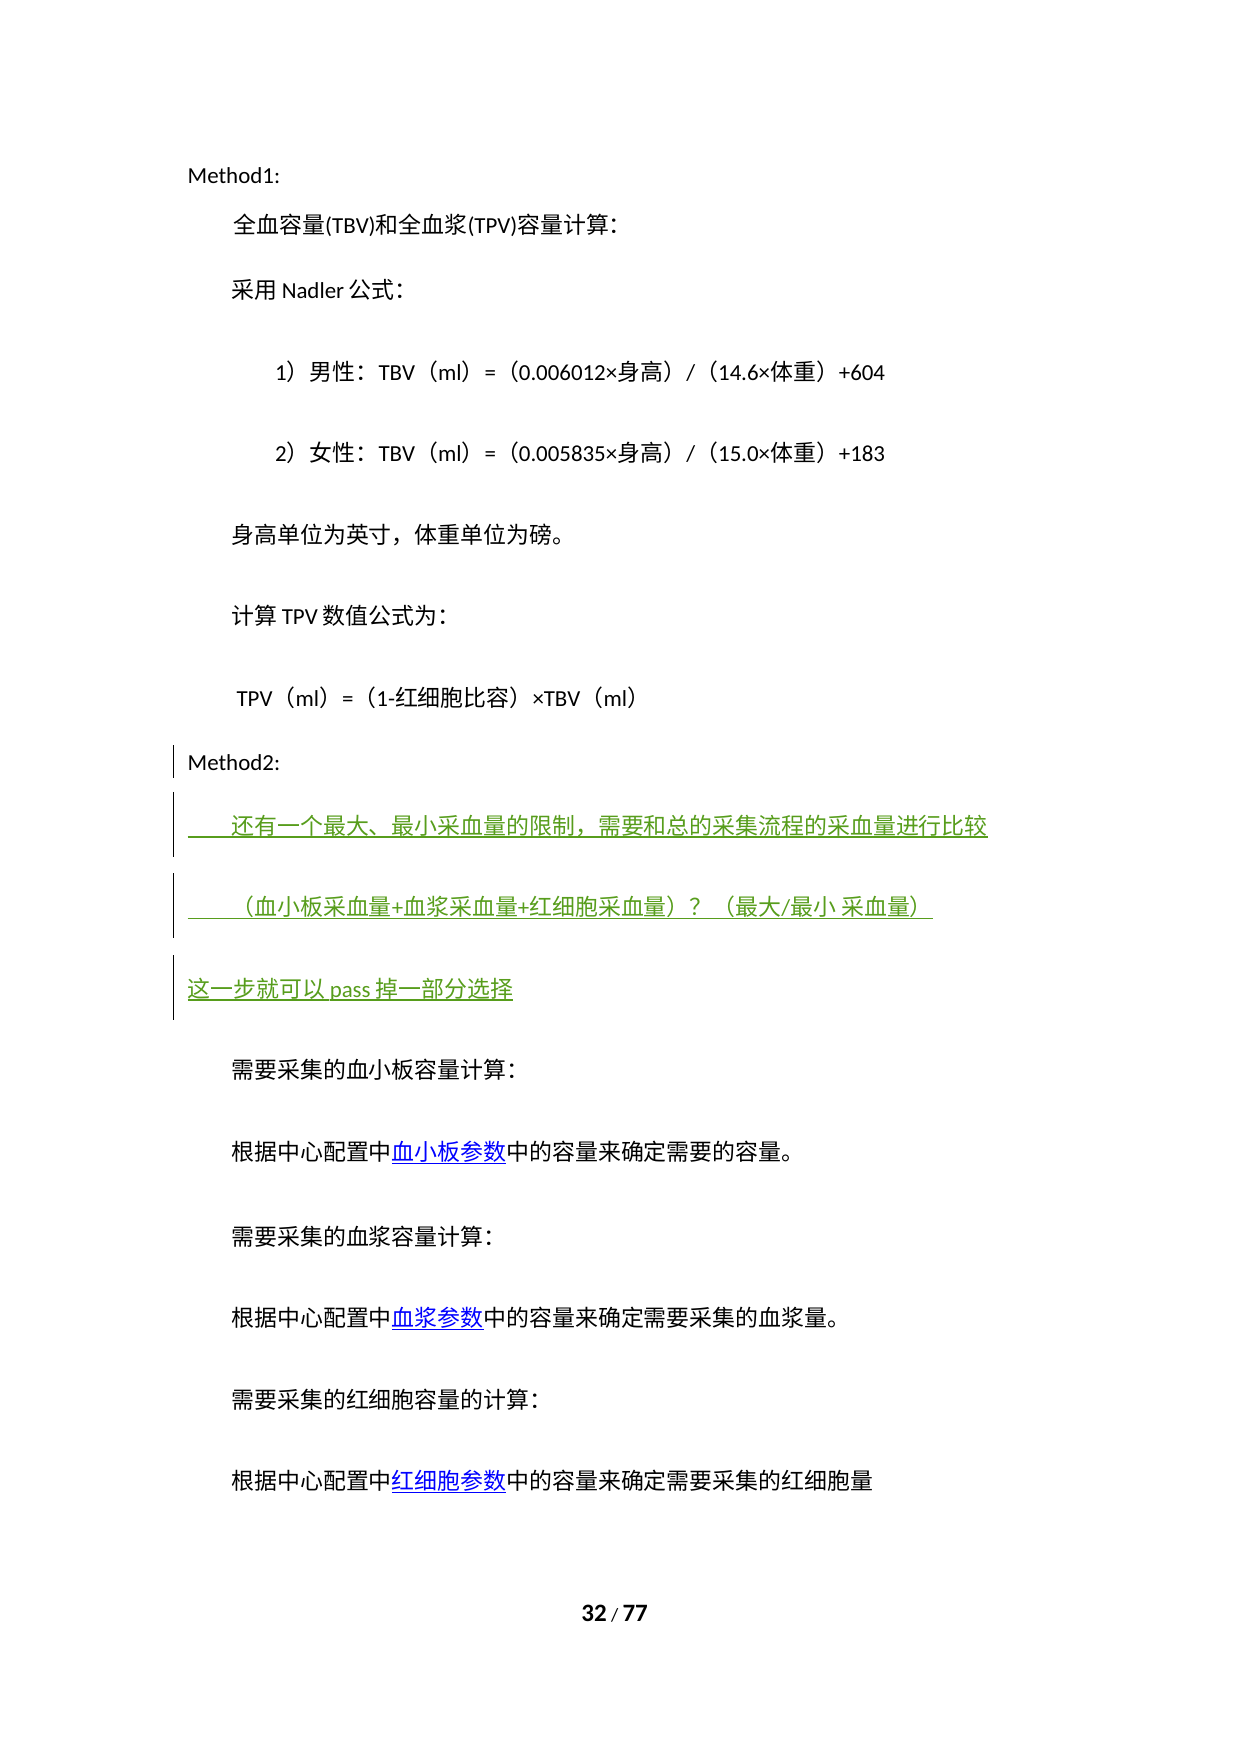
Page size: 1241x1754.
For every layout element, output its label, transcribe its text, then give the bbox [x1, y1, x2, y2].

text TPV（ml）=（1-红细胞比容）×TBV（ml） [187, 664, 1053, 729]
text 需要采集的红细胞容量的计算： [187, 1366, 1053, 1431]
text 身高单位为英寸，体重单位为磅。 [187, 501, 1053, 566]
text 根据中心配置中红细胞参数中的容量来确定需要采集的红细胞量 [187, 1447, 1053, 1512]
text 1）男性：TBV（ml）=（0.006012×身高）/（14.6×体重）+604 [231, 338, 1053, 403]
text 根据中心配置中血小板参数中的容量来确定需要的容量。 [187, 1118, 1053, 1183]
text 计算TPV数值公式为： [187, 582, 1053, 647]
text 2）女性：TBV（ml）=（0.005835×身高）/（15.0×体重）+183 [231, 419, 1053, 484]
text Method2: [187, 745, 1053, 778]
text Method1: [187, 158, 1053, 191]
text 全血容量(TBV)和全血浆(TPV)容量计算： [187, 191, 1053, 256]
text 根据中心配置中血浆参数中的容量来确定需要采集的血浆量。 [187, 1284, 1053, 1349]
text 需要采集的血浆容量计算： [187, 1200, 1053, 1265]
text 采用Nadler公式： [187, 256, 1053, 321]
text 需要采集的血小板容量计算： [187, 1037, 1053, 1102]
